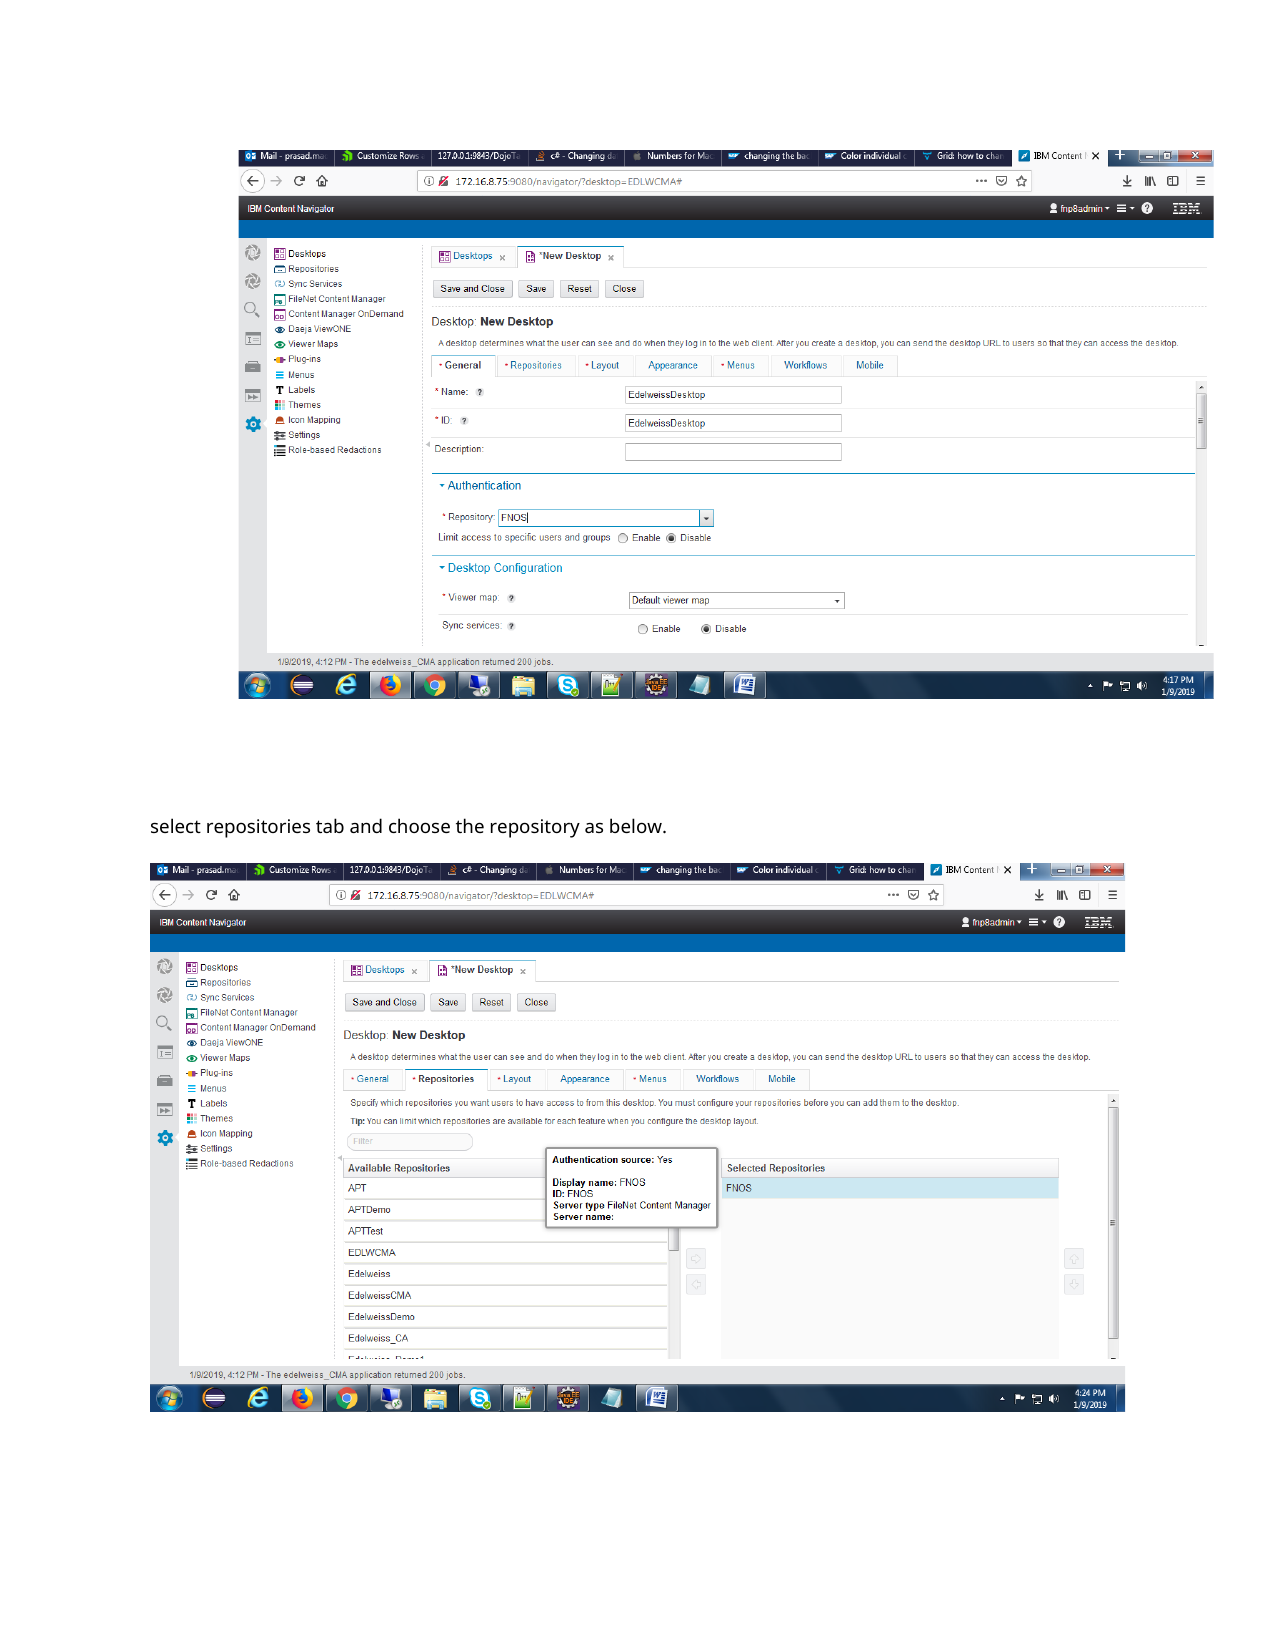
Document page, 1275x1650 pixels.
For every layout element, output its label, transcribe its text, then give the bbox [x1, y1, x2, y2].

picture [238, 150, 1214, 699]
text select repositories tab and choose the repository as below. [150, 813, 1125, 839]
picture [150, 863, 1125, 1412]
